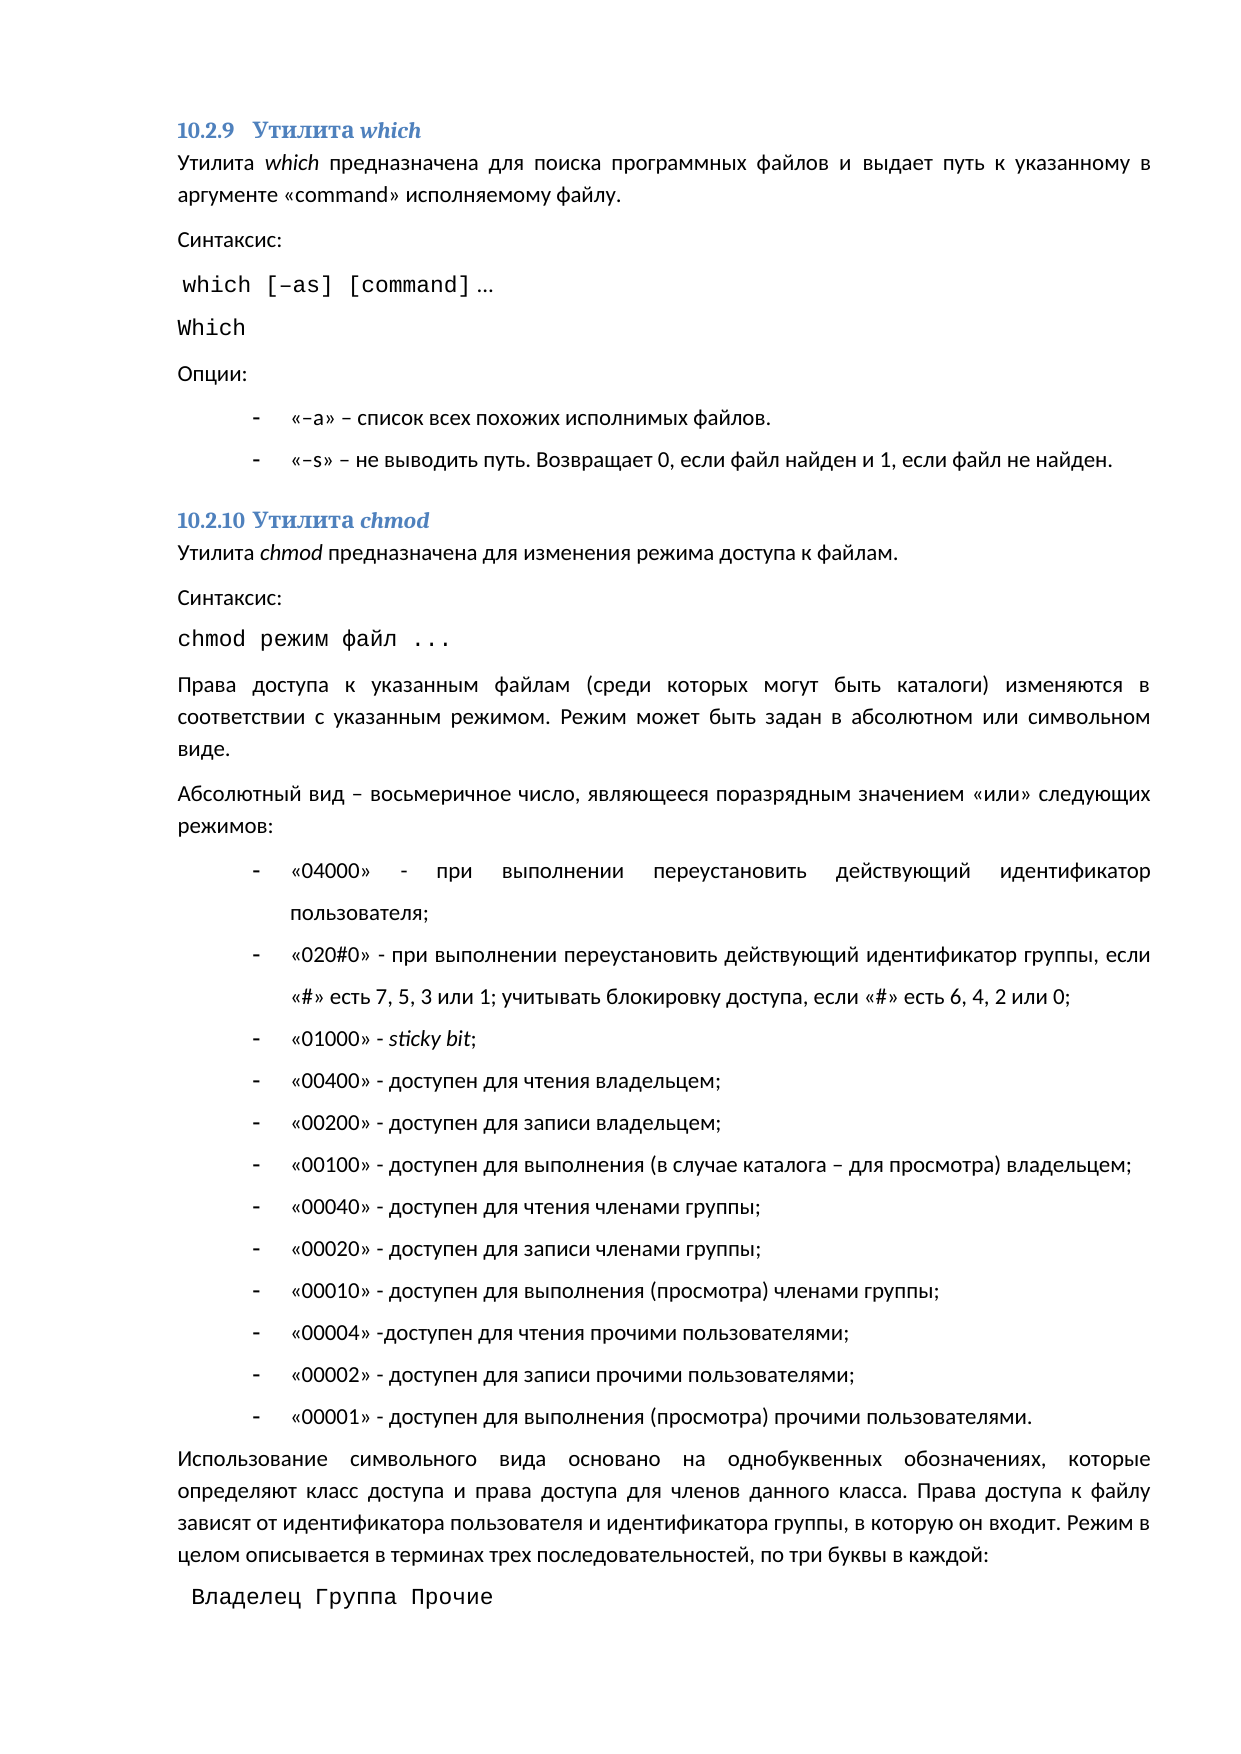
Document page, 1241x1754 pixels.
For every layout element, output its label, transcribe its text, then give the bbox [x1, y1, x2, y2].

list «00010» - доступен для выполнения (просмотра) членами группы; [252, 1276, 1152, 1304]
text Утилита which предназначена для поиска программных файлов и выдает путь к указанному в аргументе «command» исполняемому файлу. [177, 148, 1152, 208]
list «020#0» - при выполнении переустановить действующий идентификатор группы, если «#» есть 7, 5, 3 или 1; учитывать блокировку доступа, если «#» есть 6, 4, 2 или 0; [252, 940, 1152, 1010]
list «00100» - доступен для выполнения (в случае каталога – для просмотра) владельцем; [252, 1150, 1152, 1178]
text Использование символьного вида основано на однобуквенных обозначениях, которые определяют класс доступа и права доступа для членов данного класса. Права доступа к файлу зависят от идентификатора пользователя и идентификатора группы, в которую он входит. Режим в целом описывается в терминах трех последовательностей, по три буквы в каждой: [177, 1444, 1152, 1568]
list «00400» - доступен для чтения владельцем; [252, 1066, 1152, 1094]
list «00004» -доступен для чтения прочими пользователями; [252, 1318, 1152, 1346]
text Опции: [177, 359, 1152, 387]
text Синтаксис: [177, 225, 1152, 253]
list «–a» – список всех похожих исполнимых файлов. [252, 403, 1152, 431]
list «04000» - при выполнении переустановить действующий идентификатор пользователя; [252, 856, 1152, 926]
list «00200» - доступен для записи владельцем; [252, 1108, 1152, 1136]
list «00002» - доступен для записи прочими пользователями; [252, 1360, 1152, 1388]
list «00020» - доступен для записи членами группы; [252, 1234, 1152, 1262]
list «00001» - доступен для выполнения (просмотра) прочими пользователями. [252, 1402, 1152, 1430]
text which [–as] [command] ... [177, 270, 1152, 299]
text chmod режим файл ... [177, 628, 1152, 654]
list «–s» – не выводить путь. Возвращает 0, если файл найден и 1, если файл не найден. [252, 445, 1152, 473]
subtitle Утилита chmod [177, 508, 1152, 534]
text Абсолютный вид – восьмеричное число, являющееся поразрядным значением «или» следующих режимов: [177, 779, 1152, 839]
text Which [177, 316, 1152, 342]
subtitle Утилита which [177, 118, 1152, 144]
list «01000» - sticky bit; [252, 1024, 1152, 1052]
list «00040» - доступен для чтения членами группы; [252, 1192, 1152, 1220]
text Утилита chmod предназначена для изменения режима доступа к файлам. [177, 538, 1152, 566]
text Владелец Группа Прочие [177, 1585, 1152, 1611]
text Синтаксис: [177, 583, 1152, 611]
text Права доступа к указанным файлам (среди которых могут быть каталоги) изменяются в соответствии с указанным режимом. Режим может быть задан в абсолютном или символьном виде. [177, 670, 1152, 762]
